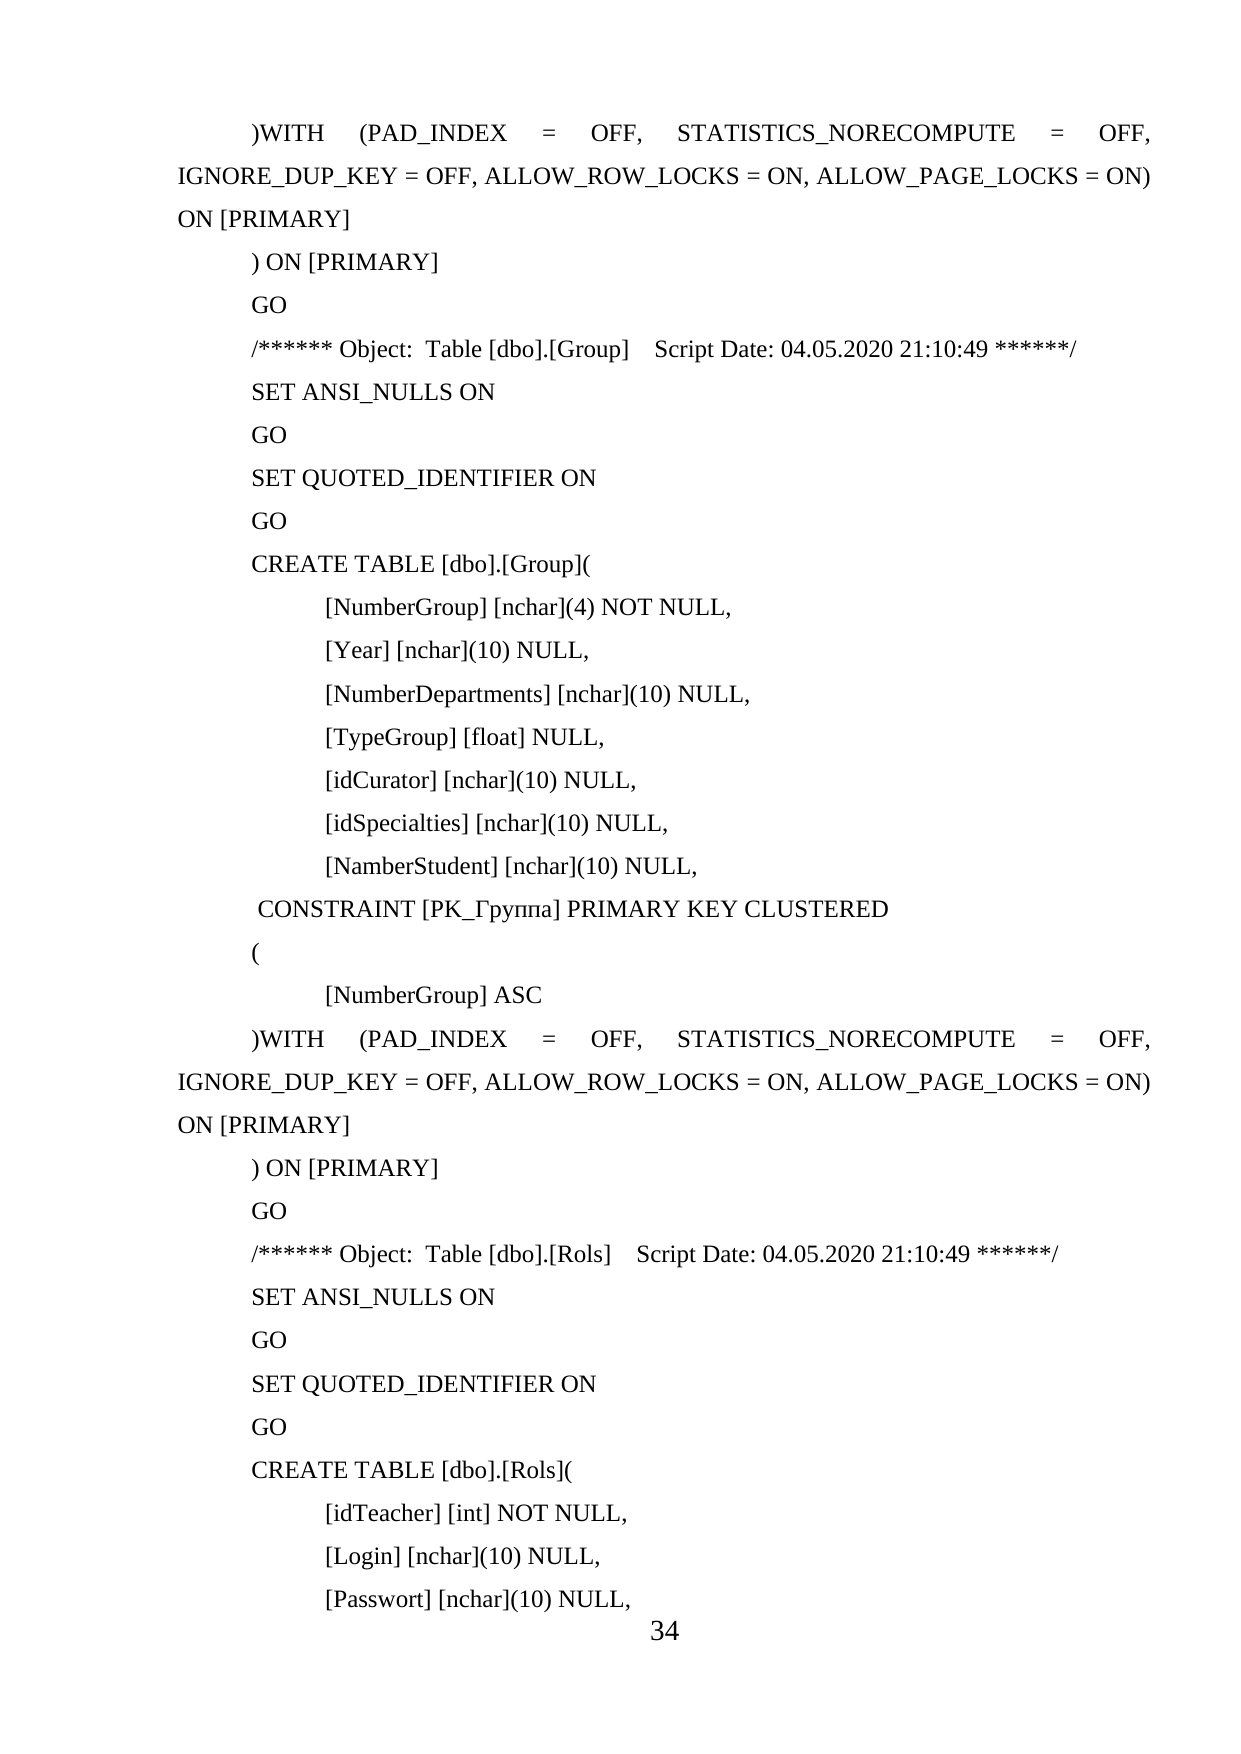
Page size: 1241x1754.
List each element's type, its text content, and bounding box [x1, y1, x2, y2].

text CREATE TABLE [dbo].[Group]( [177, 549, 1152, 578]
text [Login] [nchar](10) NULL, [177, 1541, 1152, 1570]
text SET ANSI_NULLS ON [177, 377, 1152, 406]
text [idSpecialties] [nchar](10) NULL, [177, 808, 1152, 837]
text GO [177, 506, 1152, 535]
text ) ON [PRIMARY] [177, 247, 1152, 276]
text [NamberStudent] [nchar](10) NULL, [177, 851, 1152, 880]
text GO [177, 1196, 1152, 1225]
text [NumberDepartments] [nchar](10) NULL, [177, 679, 1152, 707]
text GO [177, 1326, 1152, 1354]
text ) ON [PRIMARY] [177, 1153, 1152, 1182]
text SET ANSI_NULLS ON [177, 1282, 1152, 1311]
text ( [177, 937, 1152, 966]
text )WITH (PAD_INDEX = OFF, STATISTICS_NORECOMPUTE = OFF, IGNORE_DUP_KEY = OFF, ALLOW_ROW_LOCKS = ON, ALLOW_PAGE_LOCKS = ON) ON [PRIMARY] [177, 1024, 1152, 1139]
text GO [177, 1412, 1152, 1441]
text /****** Object: Table [dbo].[Rols] Script Date: 04.05.2020 21:10:49 ******/ [177, 1239, 1152, 1268]
text GO [177, 420, 1152, 449]
text /****** Object: Table [dbo].[Group] Script Date: 04.05.2020 21:10:49 ******/ [177, 334, 1152, 362]
text )WITH (PAD_INDEX = OFF, STATISTICS_NORECOMPUTE = OFF, IGNORE_DUP_KEY = OFF, ALLOW_ROW_LOCKS = ON, ALLOW_PAGE_LOCKS = ON) ON [PRIMARY] [177, 118, 1152, 233]
text [NumberGroup] ASC [177, 981, 1152, 1009]
text [idCurator] [nchar](10) NULL, [177, 765, 1152, 794]
text [idTeacher] [int] NOT NULL, [177, 1498, 1152, 1527]
text CONSTRAINT [PK_Группа] PRIMARY KEY CLUSTERED [177, 894, 1152, 923]
text SET QUOTED_IDENTIFIER ON [177, 1369, 1152, 1397]
text [Year] [nchar](10) NULL, [177, 636, 1152, 664]
text CREATE TABLE [dbo].[Rols]( [177, 1455, 1152, 1484]
text SET QUOTED_IDENTIFIER ON [177, 463, 1152, 492]
text [Passwort] [nchar](10) NULL, [177, 1584, 1152, 1613]
text [TypeGroup] [float] NULL, [177, 722, 1152, 751]
text [NumberGroup] [nchar](4) NOT NULL, [177, 592, 1152, 621]
text GO [177, 291, 1152, 319]
